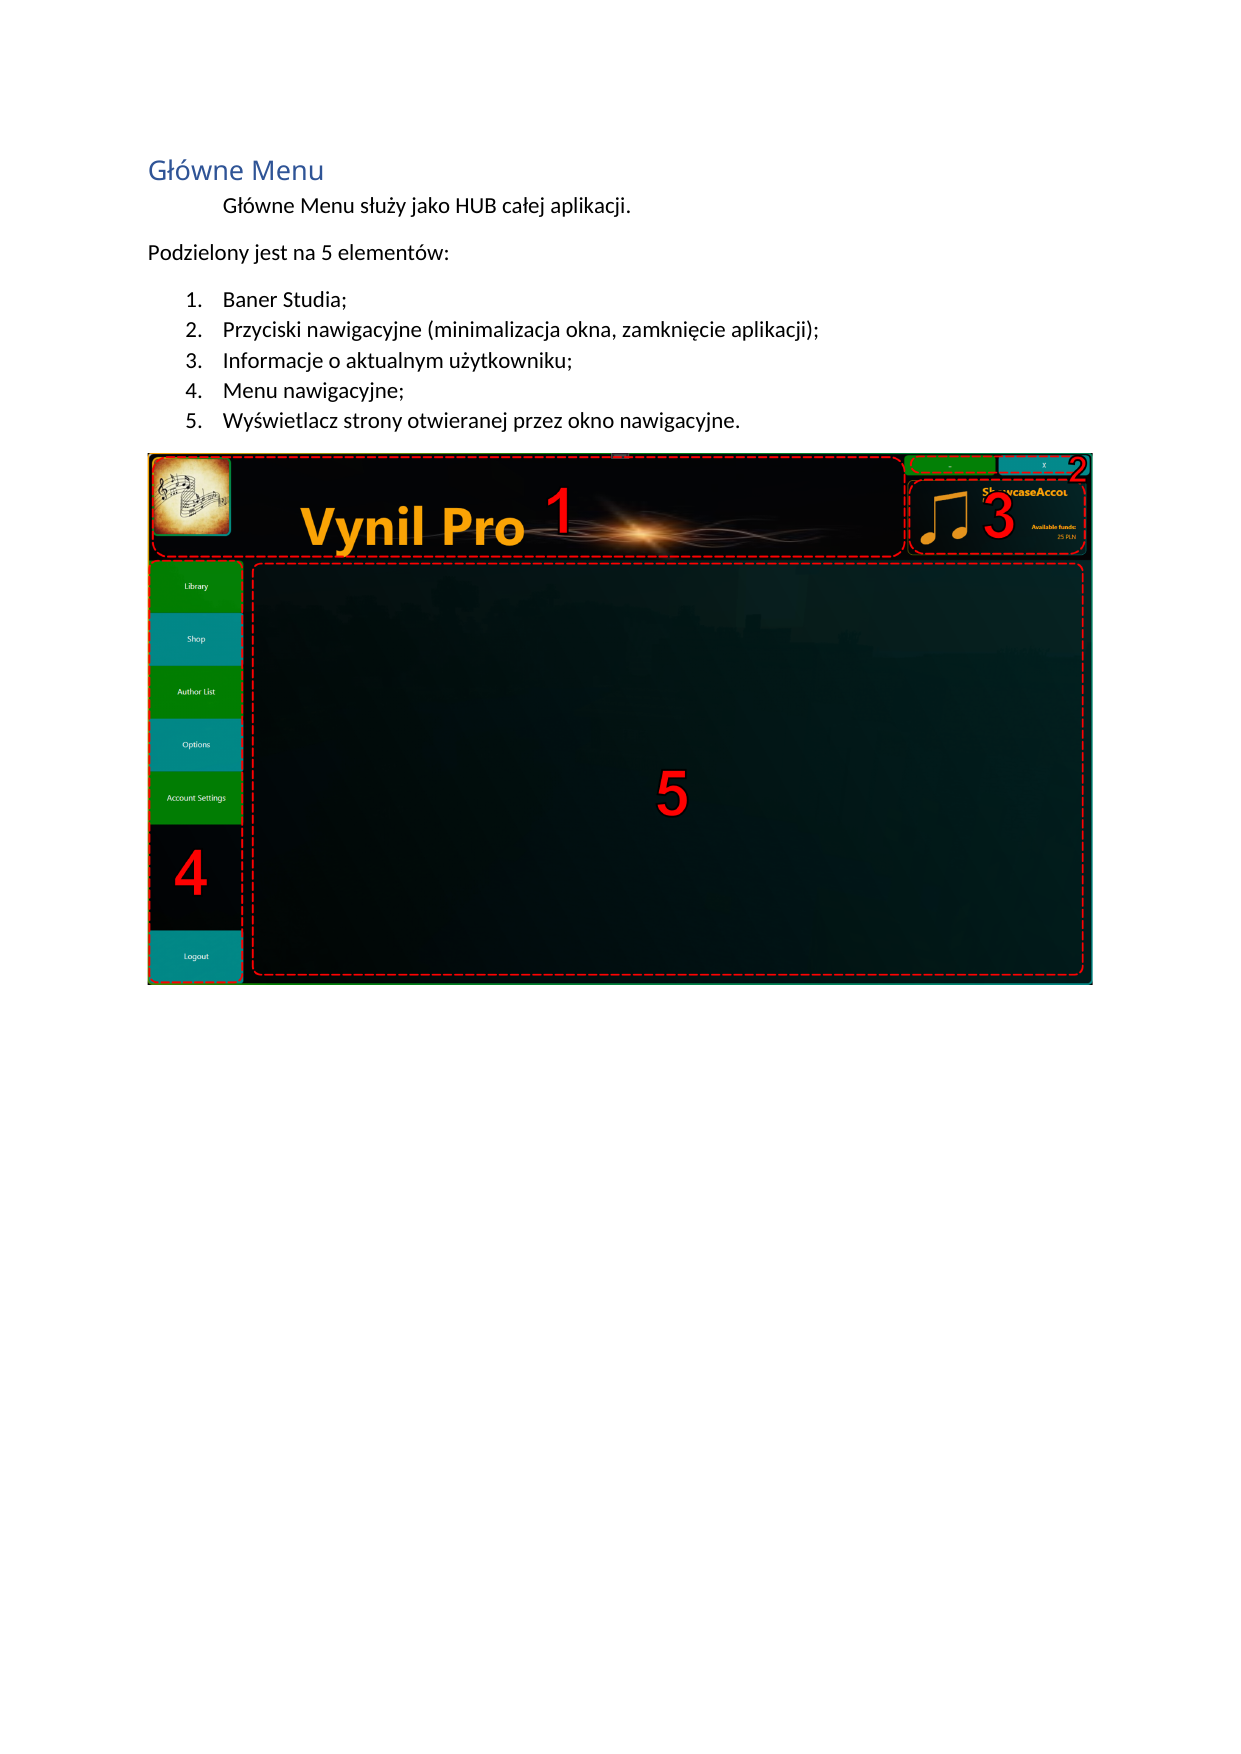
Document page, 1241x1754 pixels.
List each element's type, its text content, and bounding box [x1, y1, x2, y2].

subtitle Główne Menu [148, 152, 1093, 189]
list Wyświetlacz strony otwieranej przez okno nawigacyjne. [185, 406, 1093, 434]
list Informacje o aktualnym użytkowniku; [185, 346, 1093, 374]
list Menu nawigacyjne; [185, 376, 1093, 404]
text Podzielony jest na 5 elementów: [148, 238, 1093, 266]
picture [147, 453, 1093, 985]
text Główne Menu służy jako HUB całej aplikacji. [148, 192, 1093, 219]
list Baner Studia; [185, 285, 1093, 313]
list Przyciski nawigacyjne (minimalizacja okna, zamknięcie aplikacji); [185, 316, 1093, 343]
